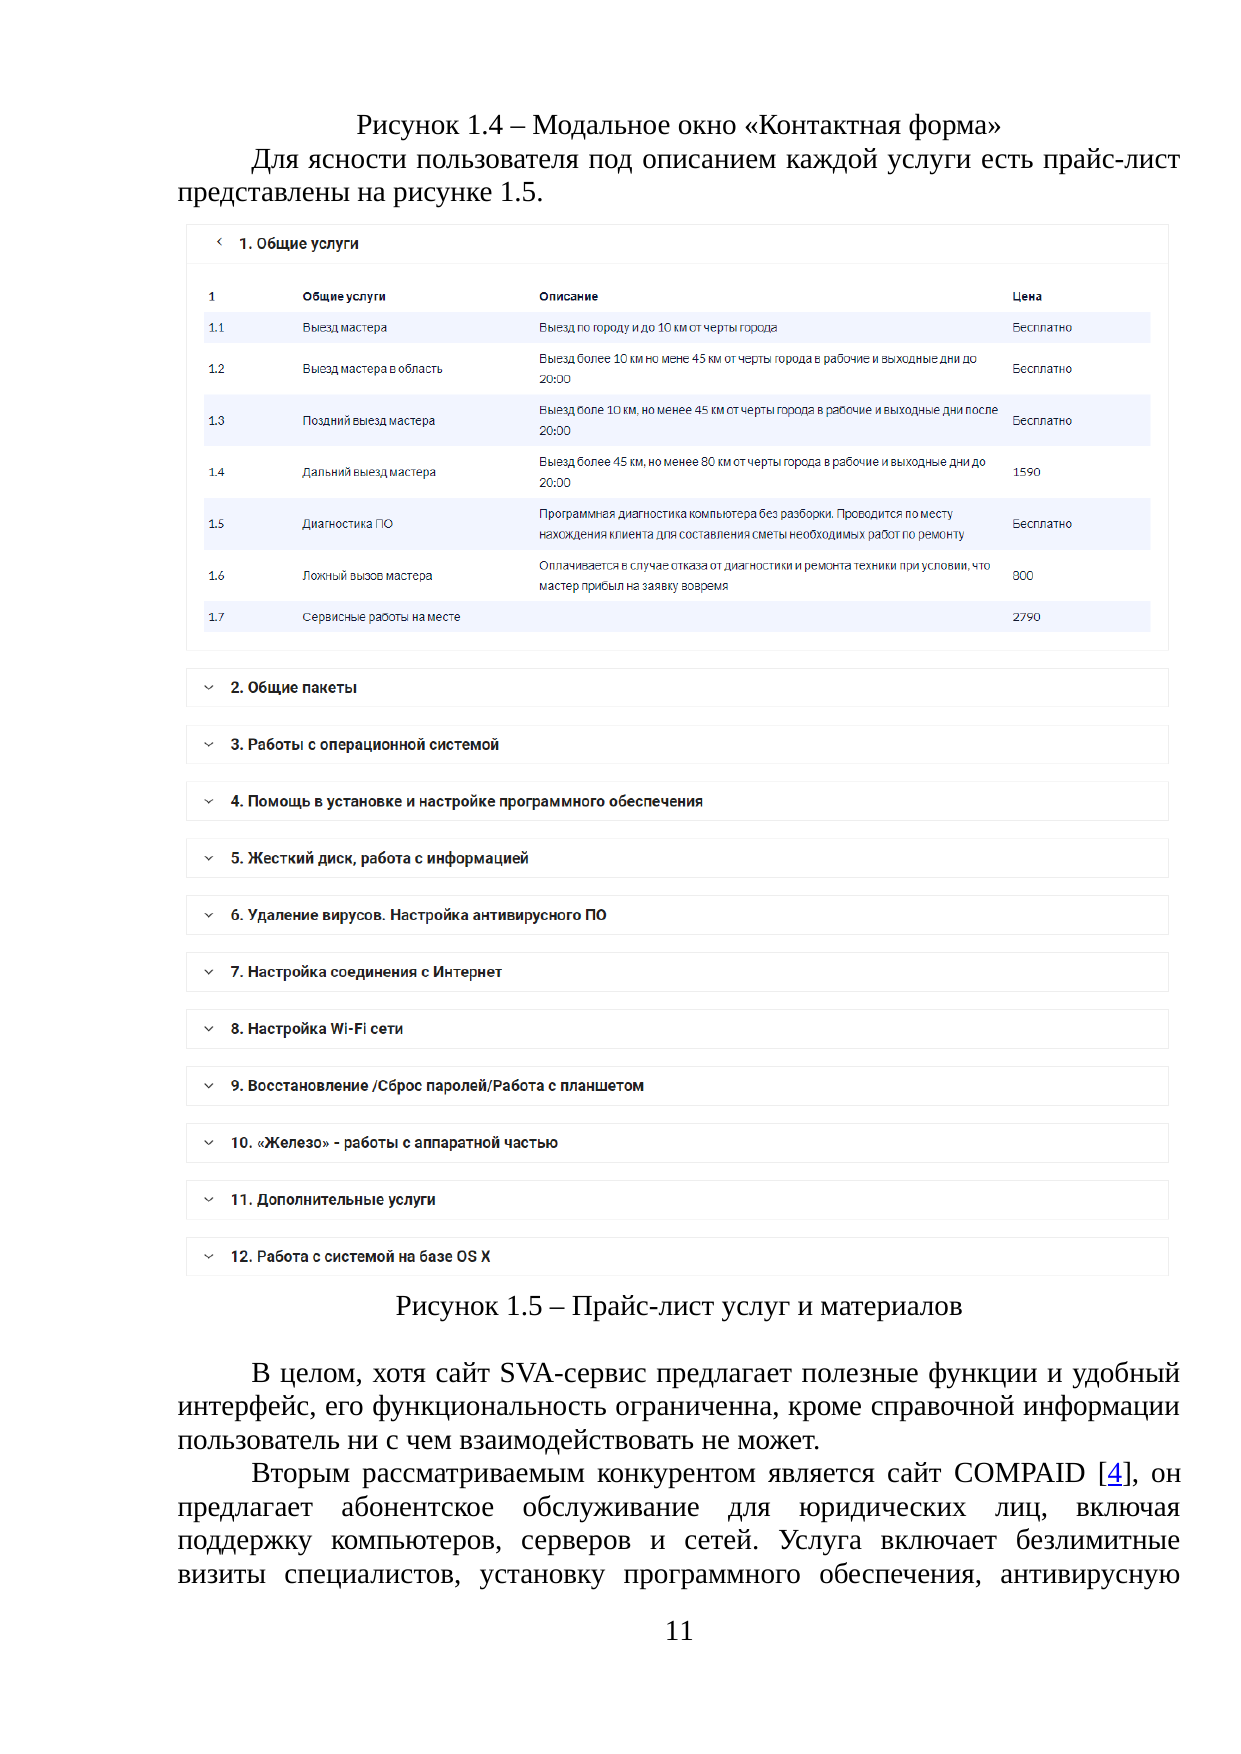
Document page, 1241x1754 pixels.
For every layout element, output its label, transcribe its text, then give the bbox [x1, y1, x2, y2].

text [177, 1455, 1181, 1589]
text Рисунок 1.5 – Прайс-лист услуг и материалов [177, 1288, 1181, 1321]
text В целом, хотя сайт SVA-сервис предлагает полезные функции и удобный интерфейс, его функциональность ограниченна, кроме справочной информации пользователь ни с чем взаимодействовать не может. [177, 1355, 1181, 1455]
text Для ясности пользователя под описанием каждой услуги есть прайс-лист представлены на рисунке 1.5. [177, 141, 1181, 208]
picture [177, 208, 1182, 1288]
text Рисунок 1.4 – Модальное окно «Контактная форма» [177, 107, 1181, 141]
